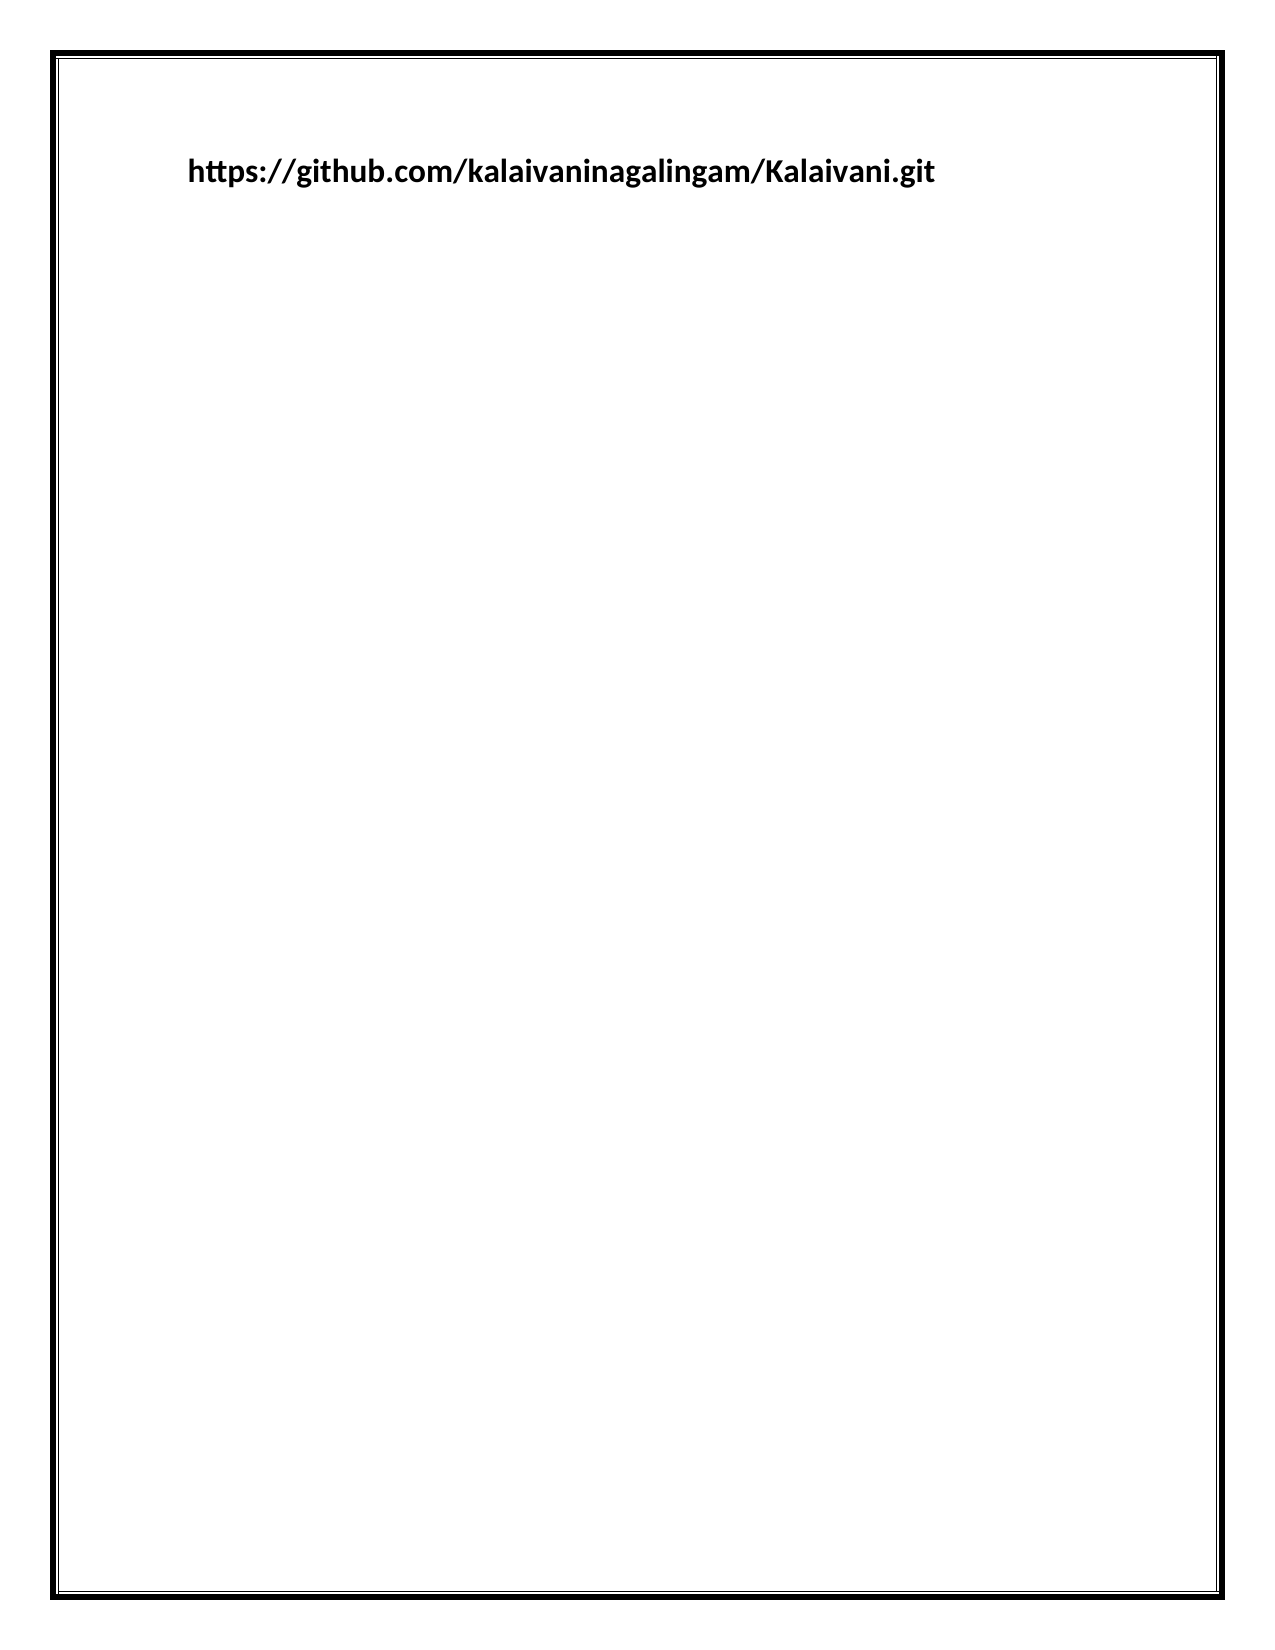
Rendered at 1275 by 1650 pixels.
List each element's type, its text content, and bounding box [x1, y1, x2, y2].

list https://github.com/kalaivaninagalingam/Kalaivani.git [187, 150, 1125, 191]
